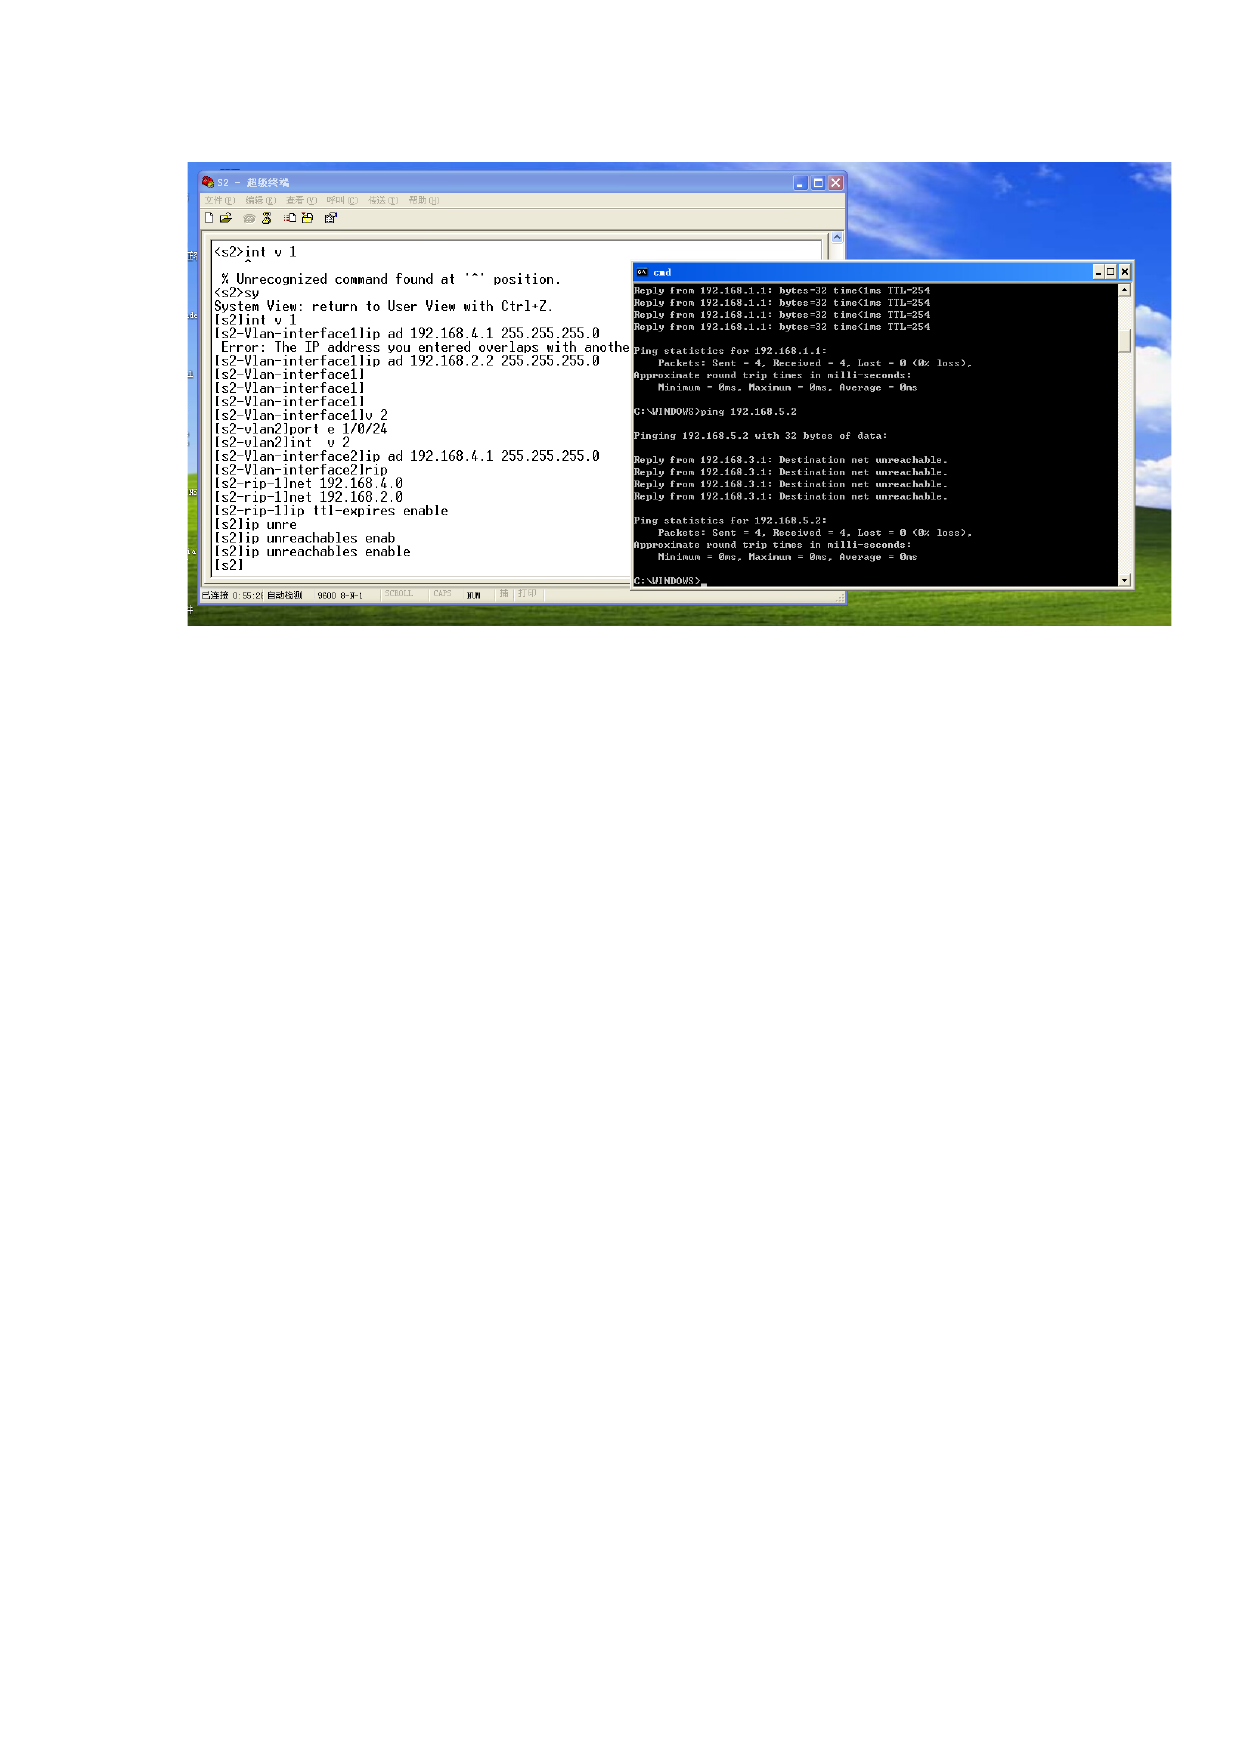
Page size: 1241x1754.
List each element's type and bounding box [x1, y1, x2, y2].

picture [187, 162, 1172, 626]
